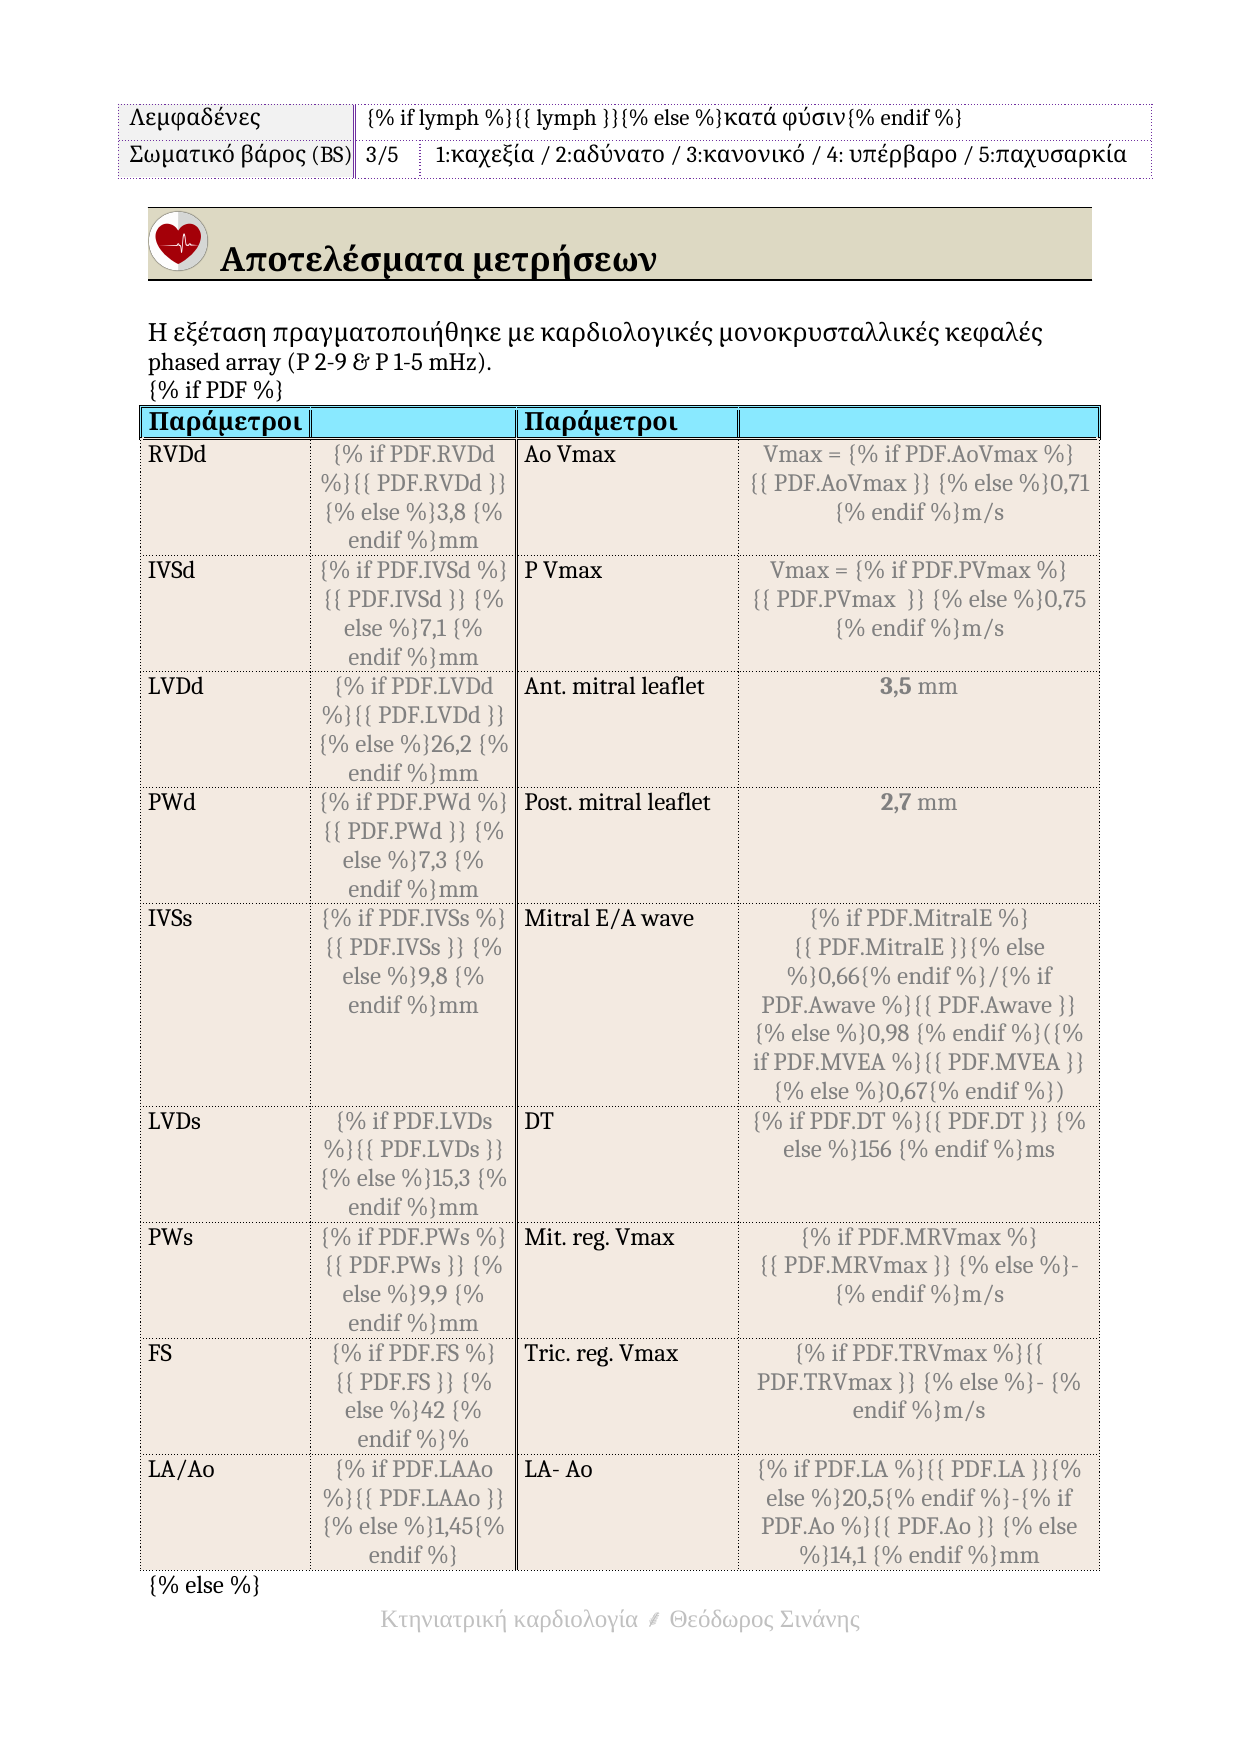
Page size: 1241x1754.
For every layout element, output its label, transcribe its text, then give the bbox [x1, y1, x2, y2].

table_cell 3,5 mm [738, 671, 1100, 787]
table_cell {% if PDF.MRVmax %}{{ PDF.MRVmax }} {% else %}- {% endif %}m/s [738, 1222, 1100, 1338]
table_cell FS [140, 1338, 310, 1454]
table_cell {% if PDF.IVSs %}{{ PDF.IVSs }} {% else %}9,8 {% endif %}mm [310, 903, 515, 1106]
text {% if PDF %} [148, 376, 1092, 405]
table_cell Mit. reg. Vmax [518, 1222, 738, 1338]
table_cell {% if PDF.PWs %}{{ PDF.PWs }} {% else %}9,9 {% endif %}mm [310, 1222, 515, 1338]
table_cell Ao Vmax [518, 440, 738, 555]
table_cell {% if PDF.PWd %}{{ PDF.PWd }} {% else %}7,3 {% endif %}mm [310, 787, 515, 903]
text Η εξέταση πραγματοποιήθηκε με καρδιολογικές μονοκρυσταλλικές κεφαλές phased array (P 2-9 & P 1-5 mHz). [148, 319, 1092, 376]
table_cell {% if PDF.TRVmax %}{{ PDF.TRVmax }} {% else %}- {% endif %}m/s [738, 1338, 1100, 1454]
table_header Παράμετροι [517, 408, 738, 437]
picture [147, 210, 209, 272]
table_cell Ant. mitral leaflet [518, 671, 738, 787]
table_cell IVSd [140, 555, 310, 671]
table_cell 2,7 mm [738, 787, 1100, 903]
table_cell Tric. reg. Vmax [518, 1338, 738, 1454]
table_cell LA/Ao [140, 1454, 310, 1570]
table_header [738, 408, 1098, 437]
table_cell {% if lymph %}{{ lymph }}{% else %}κατά φύσιν{% endif %} [356, 104, 1152, 140]
table_cell {% if PDF.LVDd %}{{ PDF.LVDd }} {% else %}26,2 {% endif %}mm [310, 671, 515, 787]
table_cell P Vmax [518, 555, 738, 671]
table_header [310, 406, 517, 437]
table_cell IVSs [140, 903, 310, 1106]
table_cell Σωματικό βάρος (BS) [118, 140, 353, 177]
table_cell LVDs [140, 1106, 310, 1222]
table_cell LVDd [140, 671, 310, 787]
table_cell Post. mitral leaflet [518, 787, 738, 903]
table_header Παράμετροι [142, 408, 310, 437]
text {% else %} [148, 1571, 1092, 1599]
table_cell Vmax = {% if PDF.PVmax %}{{ PDF.PVmax }} {% else %}0,75 {% endif %}m/s [738, 555, 1100, 671]
table_cell DT [518, 1106, 738, 1222]
table_cell {% if PDF.IVSd %}{{ PDF.IVSd }} {% else %}7,1 {% endif %}mm [310, 555, 515, 671]
table_cell Mitral E/A wave [518, 903, 738, 1106]
table_cell {% if PDF.DT %}{{ PDF.DT }} {% else %}156 {% endif %}ms [738, 1106, 1100, 1222]
table_cell Vmax = {% if PDF.AoVmax %}{{ PDF.AoVmax }} {% else %}0,71 {% endif %}m/s [738, 437, 1100, 555]
table_cell {% if PDF.MitralE %}{{ PDF.MitralE }}{% else %}0,66{% endif %}/{% if PDF.Awave %}{{ PDF.Awave }} {% else %}0,98 {% endif %}({% if PDF.MVEA %}{{ PDF.MVEA }}{% else %}0,67{% endif %}) [738, 903, 1100, 1106]
table_cell {% if PDF.LA %}{{ PDF.LA }}{% else %}20,5{% endif %}-{% if PDF.Ao %}{{ PDF.Ao }} {% else %}14,1 {% endif %}mm [738, 1454, 1100, 1570]
table_cell PWd [140, 787, 310, 903]
table_cell 1:καχεξία / 2:αδύνατο / 3:κανονικό / 4: υπέρβαρο / 5:παχυσαρκία [420, 140, 1152, 177]
table_cell PWs [140, 1222, 310, 1338]
table_cell 3/5 [356, 140, 420, 177]
table_cell Λεμφαδένες [118, 104, 353, 140]
table_cell {% if PDF.LAAo %}{{ PDF.LAAo }}{% else %}1,45{% endif %} [310, 1454, 515, 1570]
table_cell RVDd [140, 437, 310, 555]
table_cell {% if PDF.FS %}{{ PDF.FS }} {% else %}42 {% endif %}% [310, 1338, 515, 1454]
table_cell LA- Ao [518, 1454, 738, 1570]
text Αποτελέσματα μετρήσεων [148, 208, 1092, 279]
table_cell {% if PDF.LVDs %}{{ PDF.LVDs }} {% else %}15,3 {% endif %}mm [310, 1106, 515, 1222]
table_cell {% if PDF.RVDd %}{{ PDF.RVDd }} {% else %}3,8 {% endif %}mm [310, 440, 515, 555]
